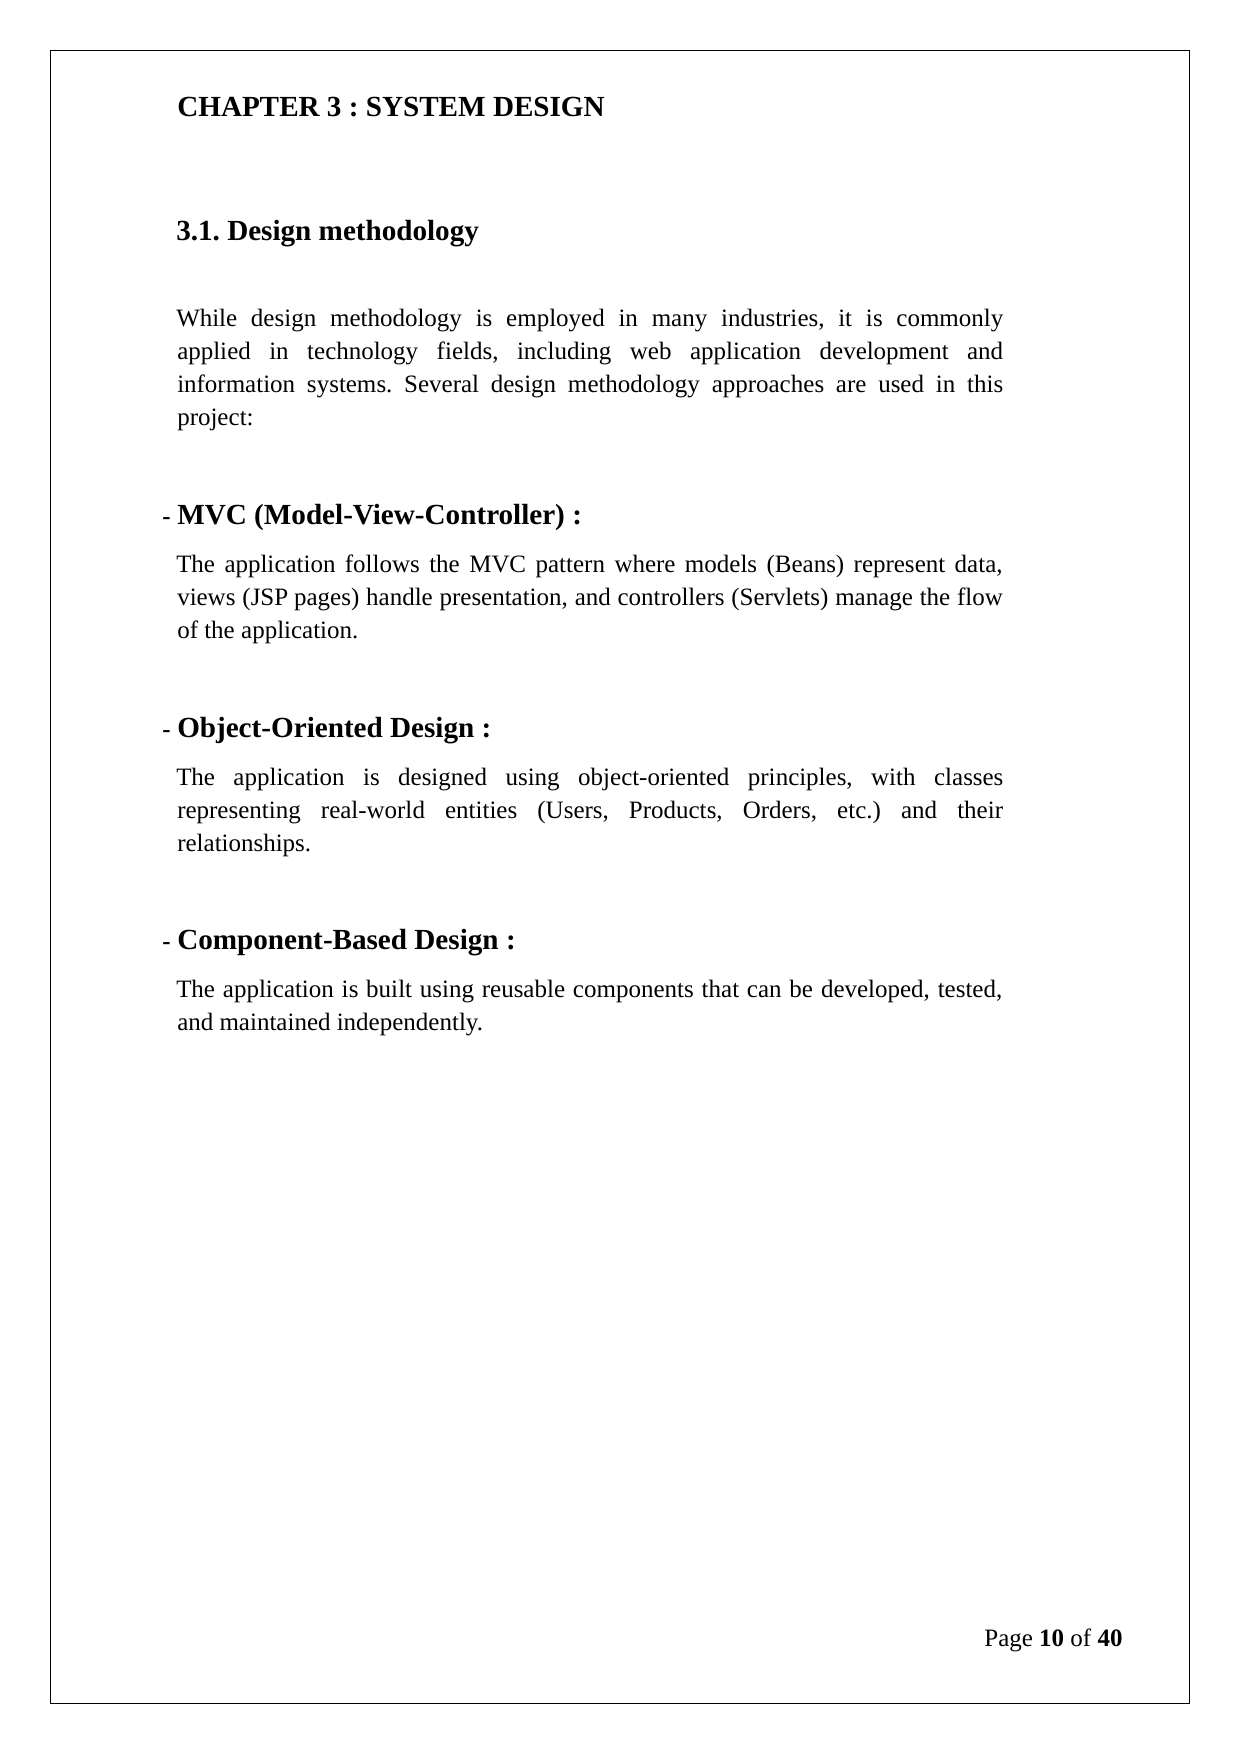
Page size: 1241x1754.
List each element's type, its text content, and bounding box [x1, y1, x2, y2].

text The application follows the MVC pattern where models (Beans) represent data, views (JSP pages) handle presentation, and controllers (Servlets) manage the flow of the application. [176, 549, 1004, 644]
list MVC (Model-View-Controller) : [162, 497, 1004, 531]
text 3.1. Design methodology [176, 213, 1004, 246]
list Object-Oriented Design : [162, 710, 1004, 744]
text While design methodology is employed in many industries, it is commonly applied in technology fields, including web application development and information systems. Several design methodology approaches are used in this project: [176, 303, 1004, 431]
subtitle CHAPTER 3 : SYSTEM DESIGN [177, 89, 1004, 122]
list Component-Based Design : [162, 922, 1004, 956]
text The application is built using reusable components that can be developed, tested, and maintained independently. [176, 974, 1004, 1036]
text The application is designed using object-oriented principles, with classes representing real-world entities (Users, Products, Orders, etc.) and their relationships. [176, 762, 1004, 857]
